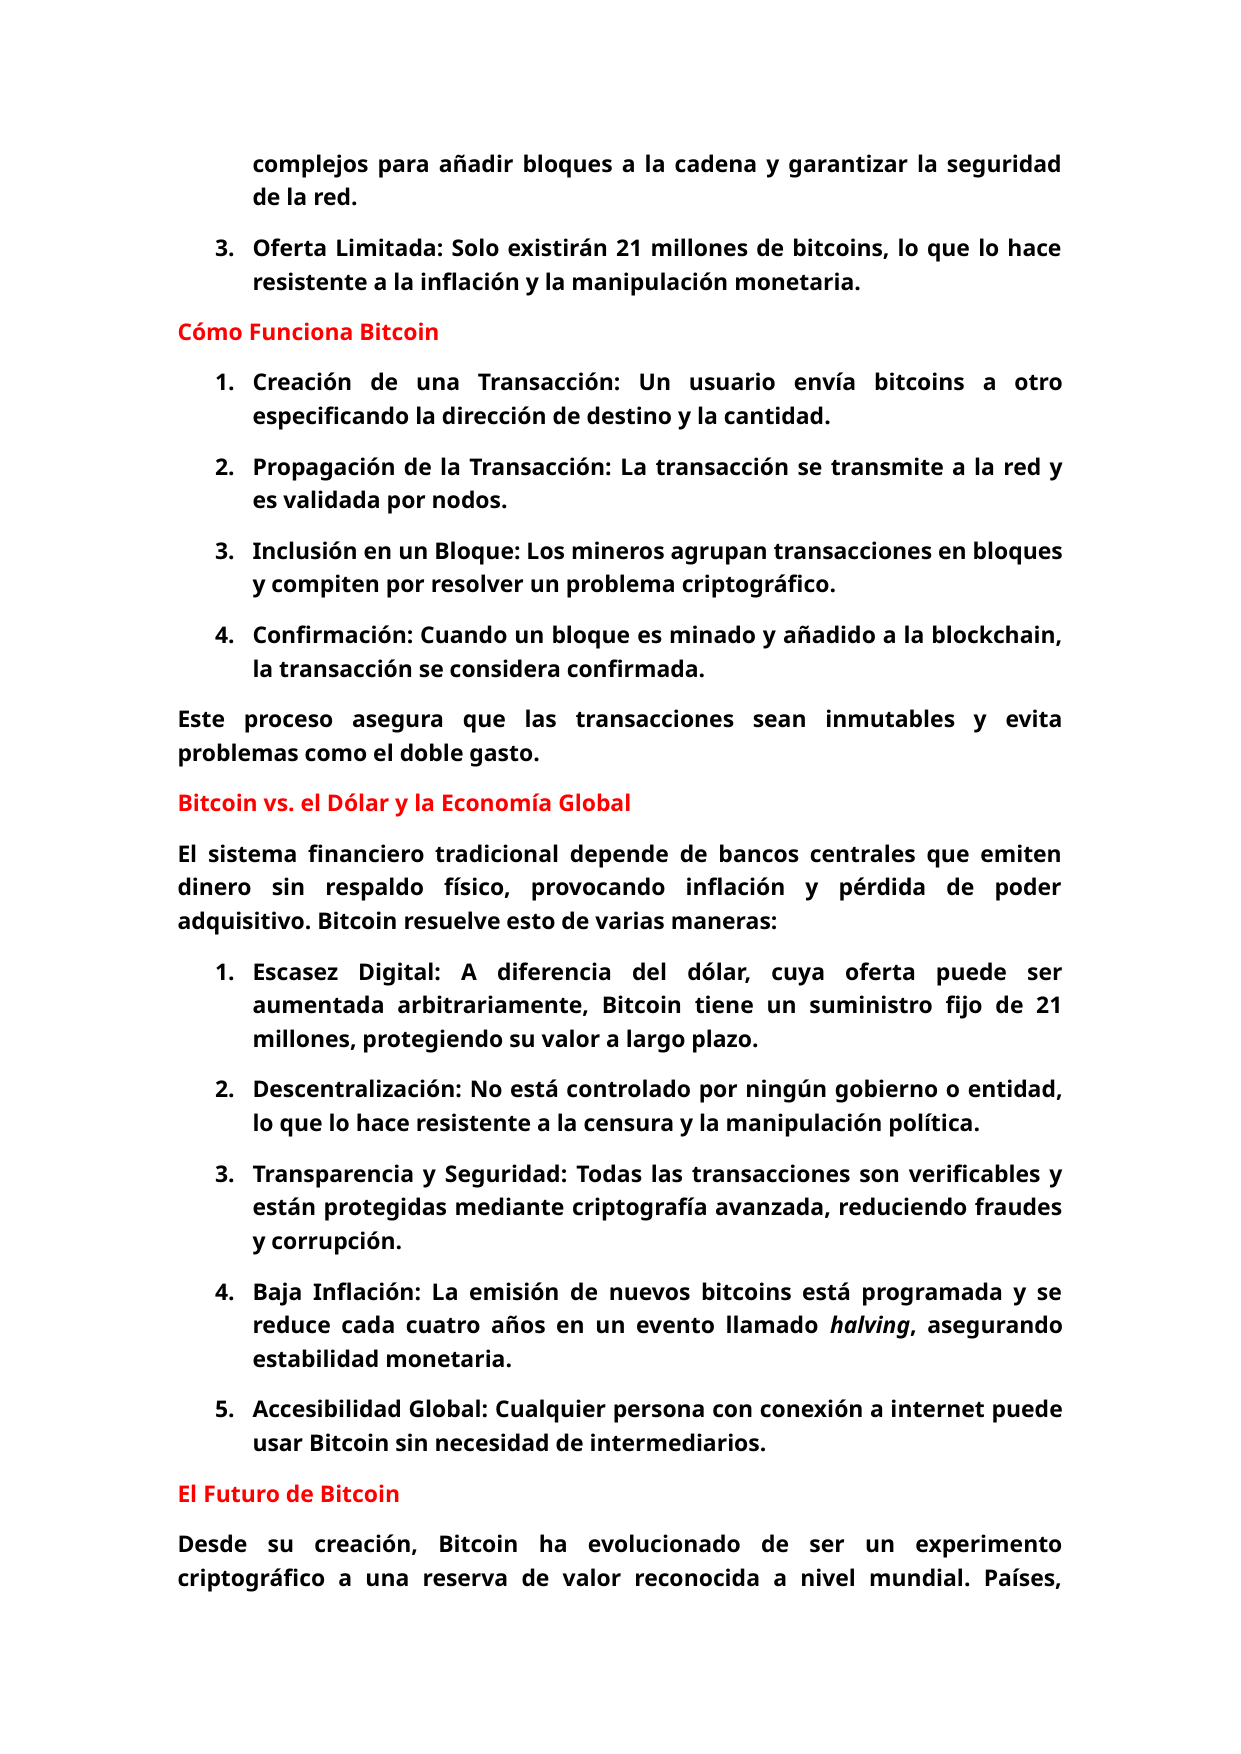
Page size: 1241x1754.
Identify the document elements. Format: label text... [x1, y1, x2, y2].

list Creación de una Transacción: Un usuario envía bitcoins a otro especificando la dirección de destino y la cantidad. [215, 366, 1063, 431]
list Oferta Limitada: Solo existirán 21 millones de bitcoins, lo que lo hace resistente a la inflación y la manipulación monetaria. [215, 232, 1063, 297]
list Inclusión en un Bloque: Los mineros agrupan transacciones en bloques y compiten por resolver un problema criptográfico. [215, 535, 1063, 600]
text Cómo Funciona Bitcoin [177, 316, 1063, 347]
list Baja Inflación: La emisión de nuevos bitcoins está programada y se reduce cada cuatro años en un evento llamado halving, asegurando estabilidad monetaria. [215, 1276, 1063, 1374]
text Bitcoin vs. el Dólar y la Economía Global [177, 787, 1063, 818]
list Transparencia y Seguridad: Todas las transacciones son verificables y están protegidas mediante criptografía avanzada, reduciendo fraudes y corrupción. [215, 1158, 1063, 1256]
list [215, 148, 1063, 213]
text Este proceso asegura que las transacciones sean inmutables y evita problemas como el doble gasto. [177, 703, 1063, 768]
list Confirmación: Cuando un bloque es minado y añadido a la blockchain, la transacción se considera confirmada. [215, 619, 1063, 684]
list Propagación de la Transacción: La transacción se transmite a la red y es validada por nodos. [215, 451, 1063, 516]
list Escasez Digital: A diferencia del dólar, cuya oferta puede ser aumentada arbitrariamente, Bitcoin tiene un suministro fijo de 21 millones, protegiendo su valor a largo plazo. [215, 956, 1063, 1054]
text El sistema financiero tradicional depende de bancos centrales que emiten dinero sin respaldo físico, provocando inflación y pérdida de poder adquisitivo. Bitcoin resuelve esto de varias maneras: [177, 838, 1063, 936]
list Accesibilidad Global: Cualquier persona con conexión a internet puede usar Bitcoin sin necesidad de intermediarios. [215, 1393, 1063, 1458]
list Descentralización: No está controlado por ningún gobierno o entidad, lo que lo hace resistente a la censura y la manipulación política. [215, 1073, 1063, 1138]
text El Futuro de Bitcoin [177, 1478, 1063, 1509]
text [177, 1528, 1063, 1593]
